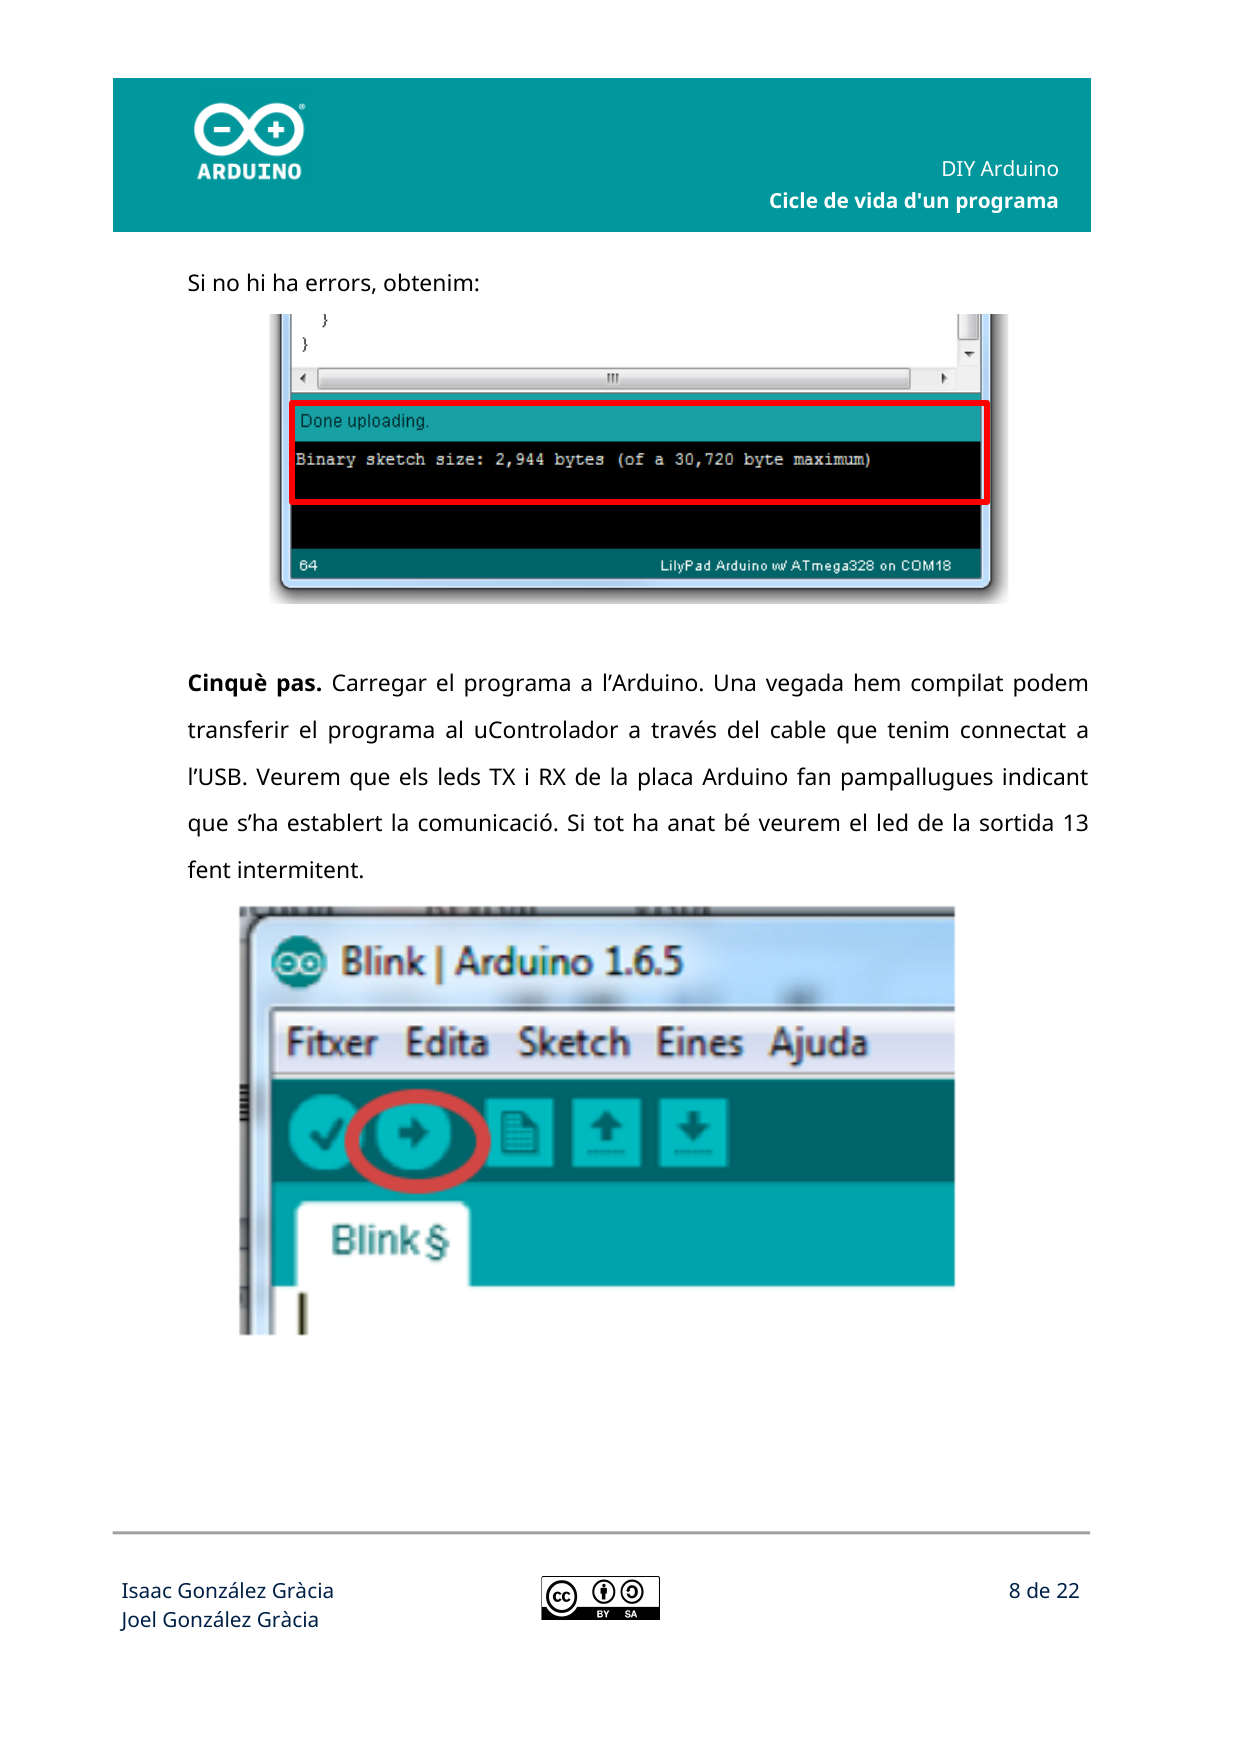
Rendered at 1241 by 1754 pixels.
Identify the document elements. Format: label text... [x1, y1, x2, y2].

text Cinquè pas. Carregar el programa a l’Arduino. Una vegada hem compilat podem transferir el programa al uControlador a través del cable que tenim connectat a l’USB. Veurem que els leds TX i RX de la placa Arduino fan pampallugues indicant que s’ha establert la comunicació. Si tot ha anat bé veurem el led de la sortida 13 fent intermitent. [187, 667, 1090, 885]
picture [541, 1576, 660, 1620]
picture [233, 901, 970, 1338]
picture [186, 88, 314, 187]
picture [269, 314, 1009, 604]
